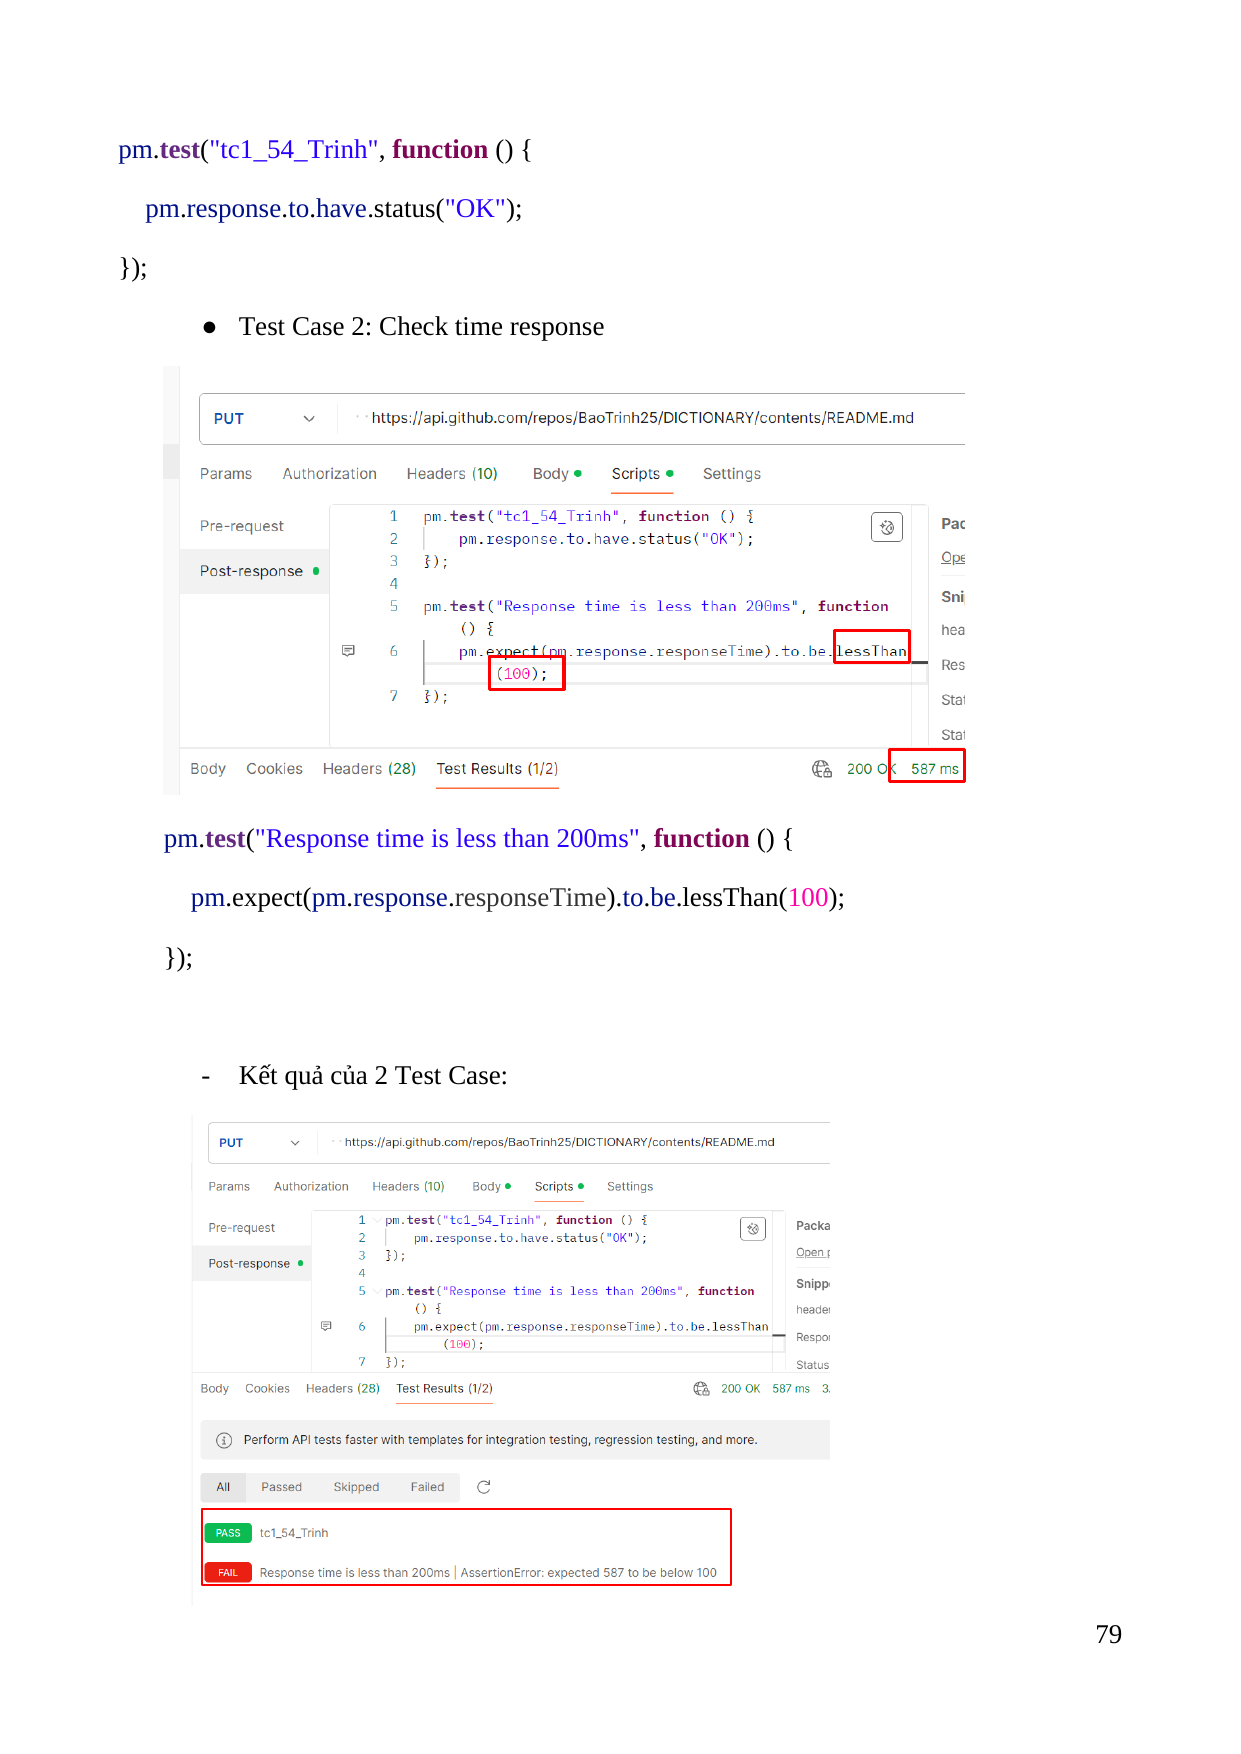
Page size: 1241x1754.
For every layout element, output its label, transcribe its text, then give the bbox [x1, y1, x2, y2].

text }); [163, 941, 1122, 972]
text pm.response.to.have.status("OK"); [118, 192, 1122, 223]
text pm.test("Response time is less than 200ms", function () { [163, 822, 1122, 853]
picture [163, 366, 965, 795]
picture [891, 751, 963, 780]
subtitle Test Case 2: Check time response [201, 310, 1122, 342]
picture [191, 1115, 830, 1606]
subtitle Kết quả của 2 Test Case: [201, 1059, 1122, 1090]
text pm.expect(pm.response.responseTime).to.be.lessThan(100); [163, 881, 1122, 913]
text pm.test("tc1_54_Trinh", function () { [118, 133, 1122, 164]
text }); [118, 251, 1122, 282]
